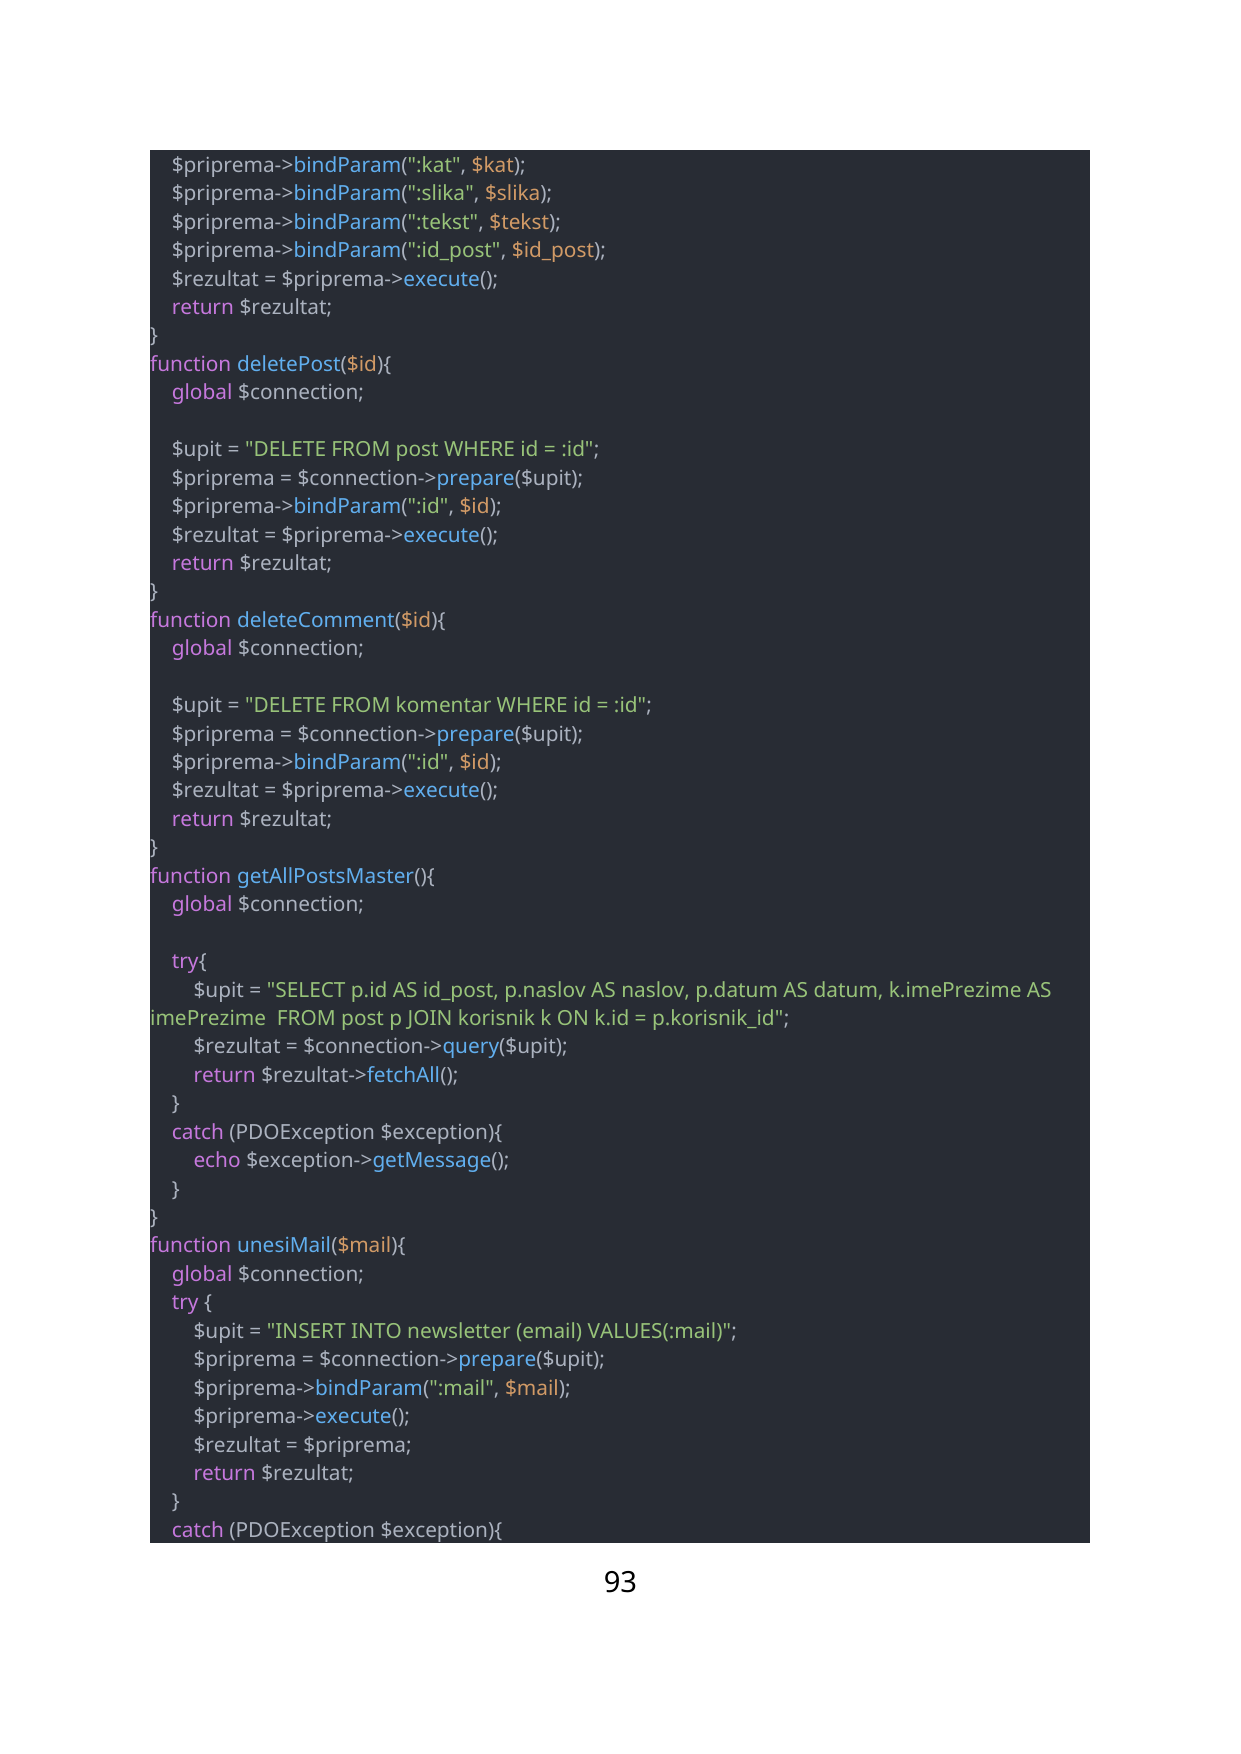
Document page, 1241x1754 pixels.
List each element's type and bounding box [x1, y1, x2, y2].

text [150, 150, 1090, 1543]
